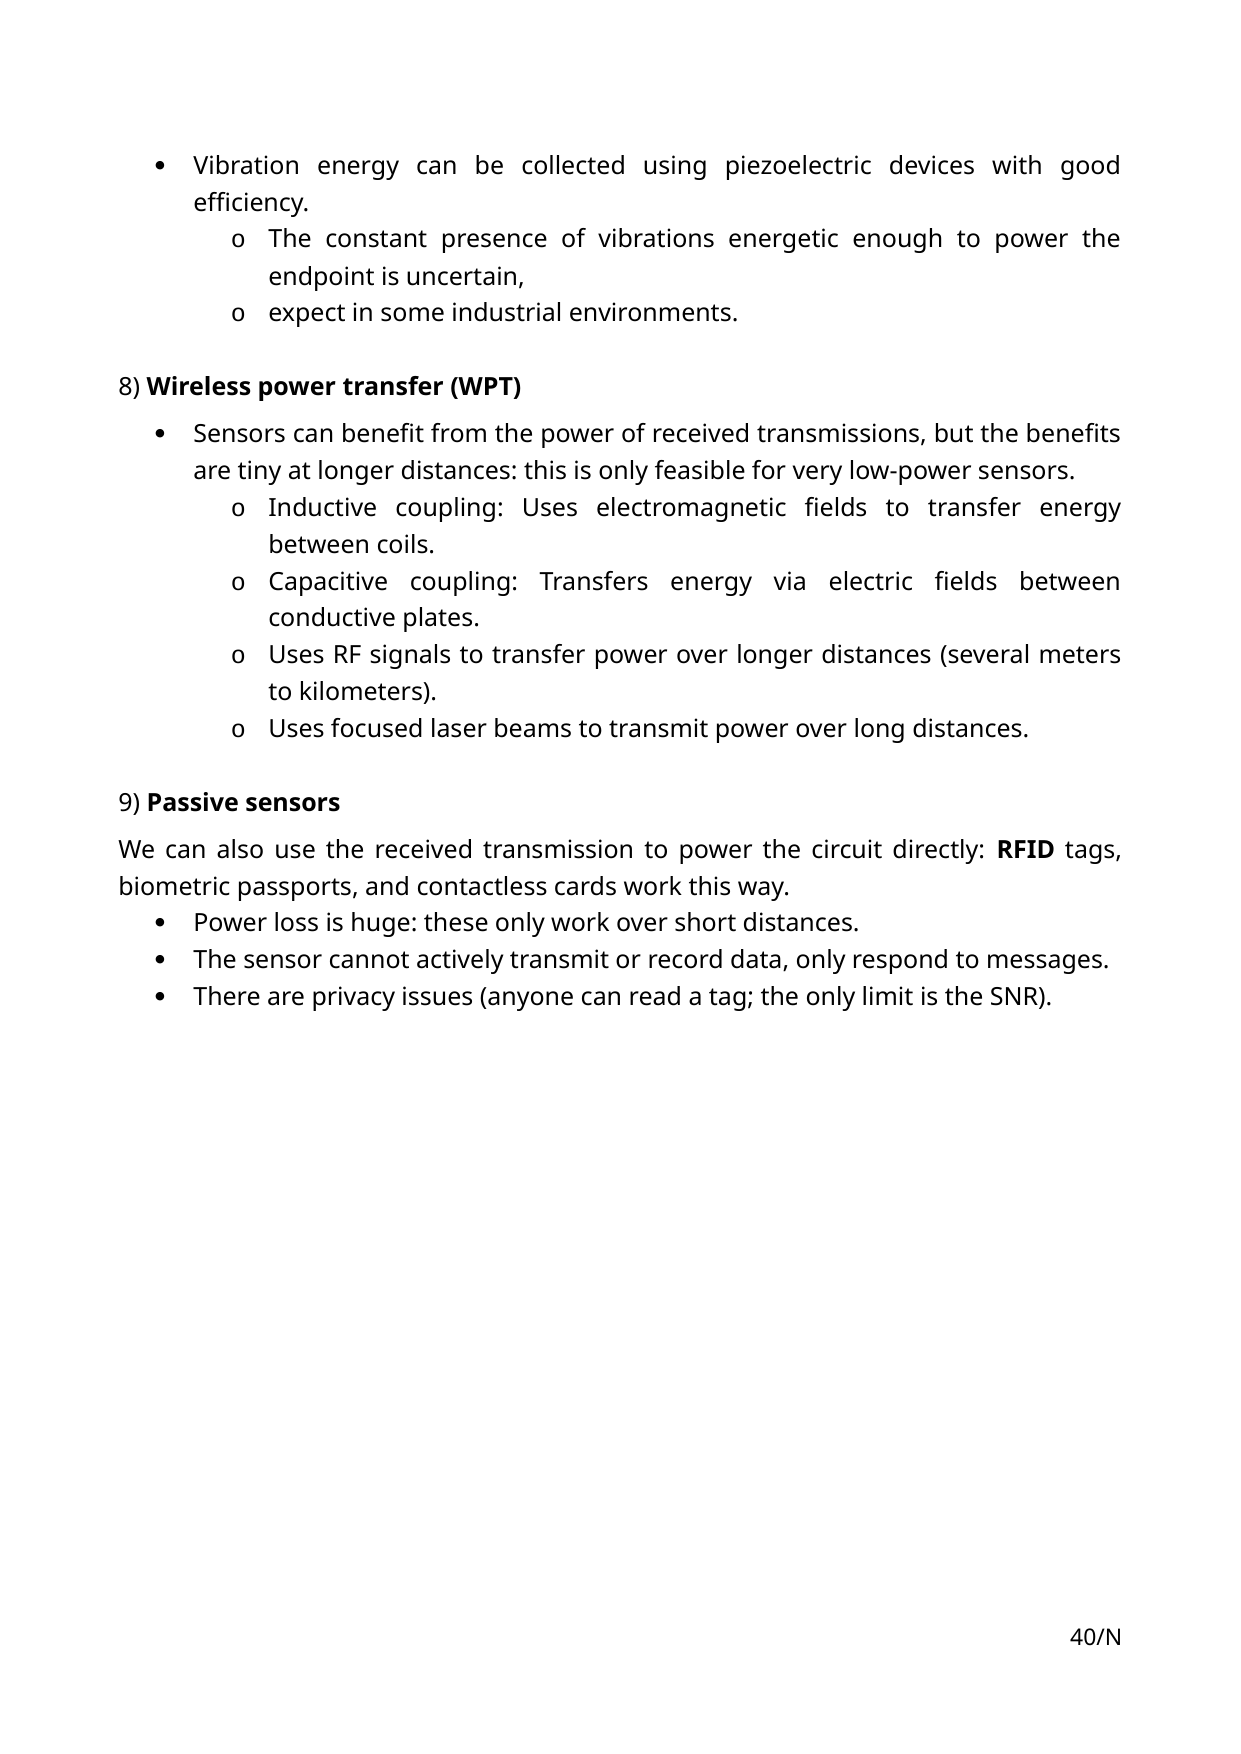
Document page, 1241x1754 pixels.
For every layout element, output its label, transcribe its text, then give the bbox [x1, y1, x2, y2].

text 8) Wireless power transfer (WPT) [118, 369, 1122, 403]
list expect in some industrial environments. [231, 295, 1122, 329]
list Uses RF signals to transfer power over longer distances (several meters to kilometers). [231, 637, 1122, 708]
list Power loss is huge: these only work over short distances. [156, 905, 1122, 939]
list The constant presence of vibrations energetic enough to power the endpoint is uncertain, [231, 221, 1122, 292]
list The sensor cannot actively transmit or record data, only respond to messages. [156, 942, 1122, 976]
list Vibration energy can be collected using piezoelectric devices with good efficiency. [156, 148, 1122, 218]
list There are privacy issues (anyone can read a tag; the only limit is the SNR). [156, 979, 1122, 1013]
list Inductive coupling: Uses electromagnetic fields to transfer energy between coils. [231, 489, 1122, 560]
text We can also use the received transmission to power the circuit directly: RFID tags, biometric passports, and contactless cards work this way. [118, 832, 1122, 902]
list Capacitive coupling: Transfers energy via electric fields between conductive plates. [231, 563, 1122, 634]
text 9) Passive sensors [118, 784, 1122, 818]
list Sensors can benefit from the power of received transmissions, but the benefits are tiny at longer distances: this is only feasible for very low-power sensors. [156, 416, 1122, 487]
list Uses focused laser beams to transmit power over long distances. [231, 711, 1122, 745]
